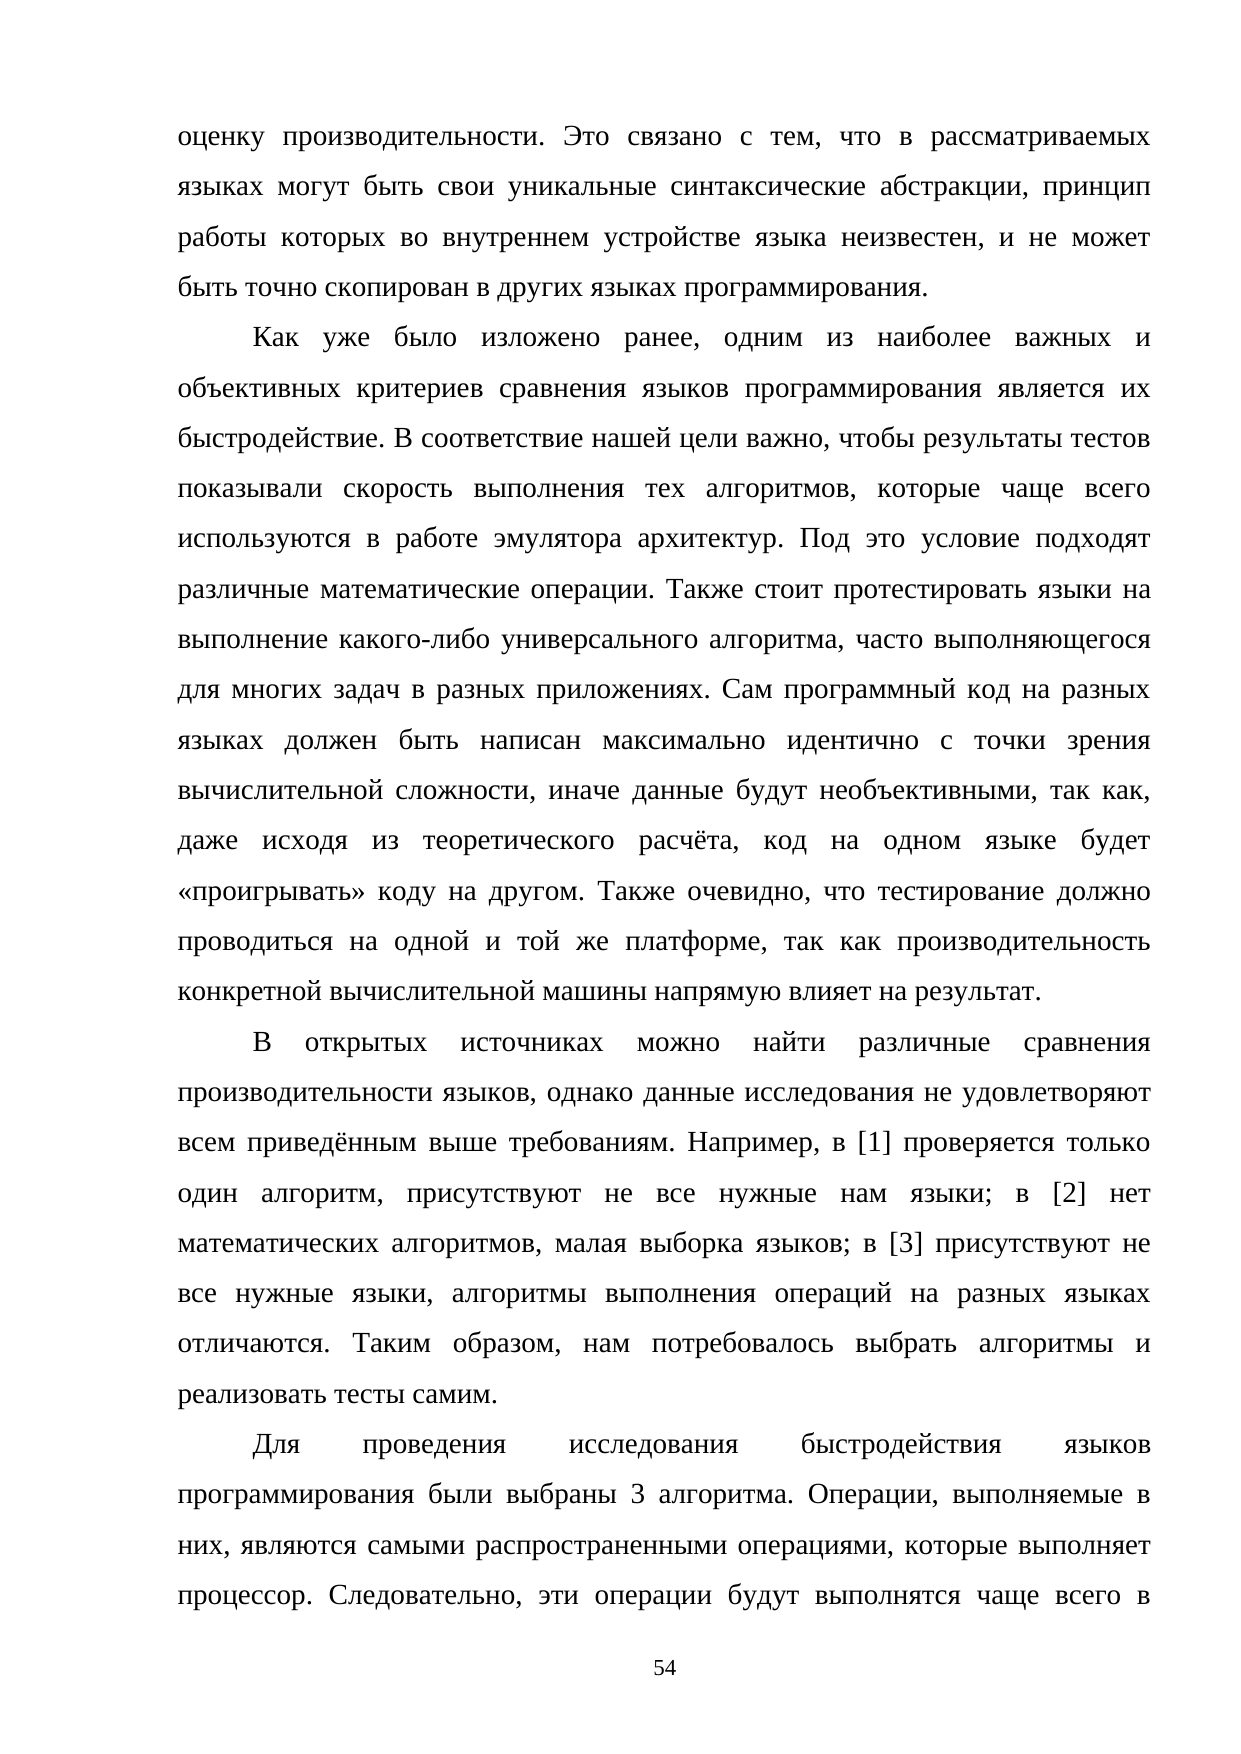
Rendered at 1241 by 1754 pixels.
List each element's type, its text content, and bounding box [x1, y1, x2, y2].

text Как уже было изложено ранее, одним из наиболее важных и объективных критериев сравнения языков программирования является их быстродействие. В соответствие нашей цели важно, чтобы результаты тестов показывали скорость выполнения тех алгоритмов, которые чаще всего используются в работе эмулятора архитектур. Под это условие подходят различные математические операции. Также стоит протестировать языки на выполнение какого-либо универсального алгоритма, часто выполняющегося для многих задач в разных приложениях. Сам программный код на разных языках должен быть написан максимально идентично с точки зрения вычислительной сложности, иначе данные будут необъективными, так как, даже исходя из теоретического расчёта, код на одном языке будет «проигрывать» коду на другом. Также очевидно, что тестирование должно проводиться на одной и той же платформе, так как производительность конкретной вычислительной машины напрямую влияет на результат. [177, 319, 1152, 1007]
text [177, 1426, 1152, 1611]
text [177, 118, 1152, 303]
text В открытых источниках можно найти различные сравнения производительности языков, однако данные исследования не удовлетворяют всем приведённым выше требованиям. Например, в [1] проверяется только один алгоритм, присутствуют не все нужные нам языки; в [2] нет математических алгоритмов, малая выборка языков; в [3] присутствуют не все нужные языки, алгоритмы выполнения операций на разных языках отличаются. Таким образом, нам потребовалось выбрать алгоритмы и реализовать тесты самим. [177, 1024, 1152, 1409]
